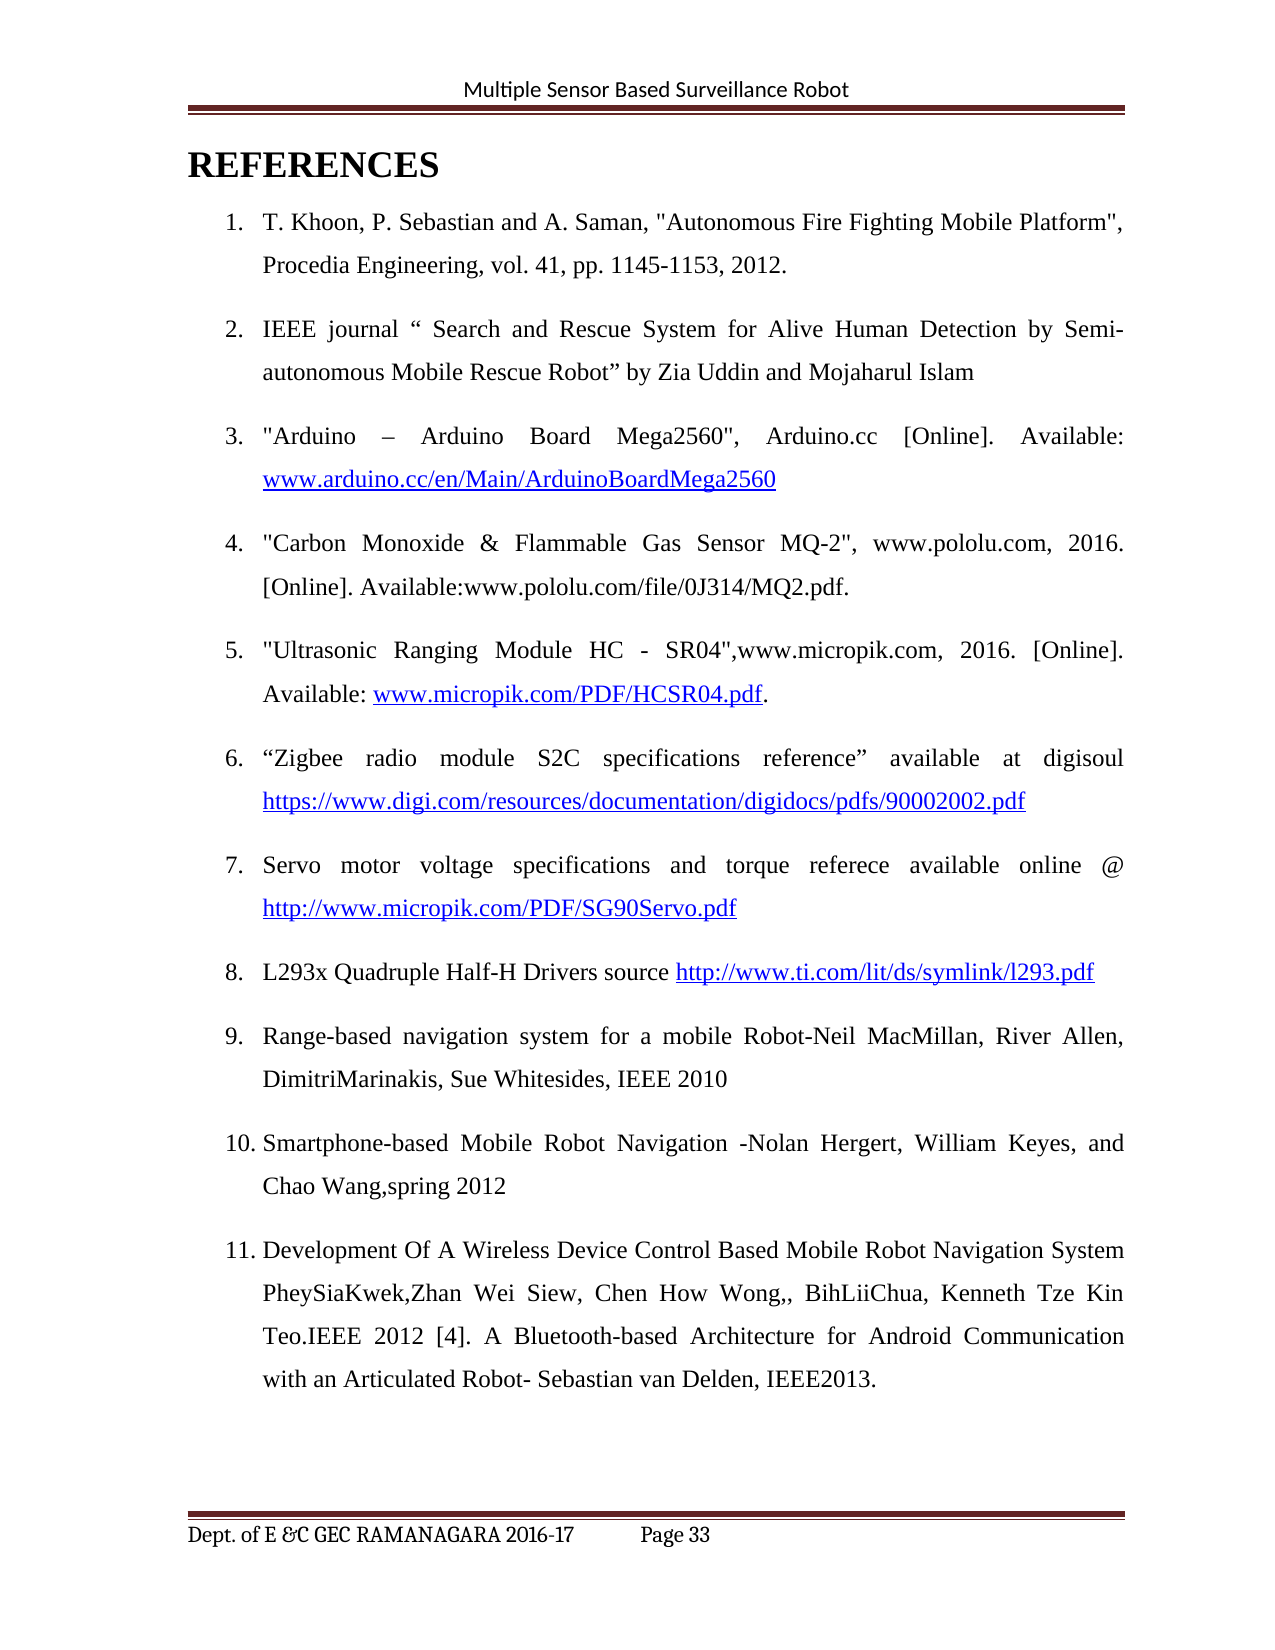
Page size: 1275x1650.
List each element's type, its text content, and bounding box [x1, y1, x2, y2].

list Range-based navigation system for a mobile Robot-Neil MacMillan, River Allen, DimitriMarinakis, Sue Whitesides, IEEE 2010 [225, 1021, 1125, 1093]
subtitle REFERENCES [187, 142, 1125, 186]
list Smartphone-based Mobile Robot Navigation -Nolan Hergert, William Keyes, and Chao Wang,spring 2012 [225, 1128, 1125, 1200]
list T. Khoon, P. Sebastian and A. Saman, "Autonomous Fire Fighting Mobile Platform", Procedia Engineering, vol. 41, pp. 1145-1153, 2012. [225, 207, 1125, 279]
list "Ultrasonic Ranging Module HC - SR04",www.micropik.com, 2016. [Online]. Available: www.micropik.com/PDF/HCSR04.pdf. [225, 636, 1125, 707]
list Servo motor voltage specifications and torque referece available online @ http://www.micropik.com/PDF/SG90Servo.pdf [225, 850, 1125, 922]
list “Zigbee radio module S2C specifications reference” available at digisoul https://www.digi.com/resources/documentation/digidocs/pdfs/90002002.pdf [225, 743, 1125, 814]
list "Arduino – Arduino Board Mega2560", Arduino.cc [Online]. Available: www.arduino.cc/en/Main/ArduinoBoardMega2560 [225, 421, 1125, 493]
list IEEE journal “ Search and Rescue System for Alive Human Detection by Semi-autonomous Mobile Rescue Robot” by Zia Uddin and Mojaharul Islam [225, 314, 1125, 386]
list Development Of A Wireless Device Control Based Mobile Robot Navigation System PheySiaKwek,Zhan Wei Siew, Chen How Wong,, BihLiiChua, Kenneth Tze Kin Teo.IEEE 2012 [4]. A Bluetooth-based Architecture for Android Communication with an Articulated Robot- Sebastian van Delden, IEEE2013. [225, 1235, 1125, 1393]
list L293x Quadruple Half-H Drivers source http://www.ti.com/lit/ds/symlink/l293.pdf [225, 957, 1125, 986]
list "Carbon Monoxide & Flammable Gas Sensor MQ-2", www.pololu.com, 2016. [Online]. Available:www.pololu.com/file/0J314/MQ2.pdf. [225, 528, 1125, 600]
